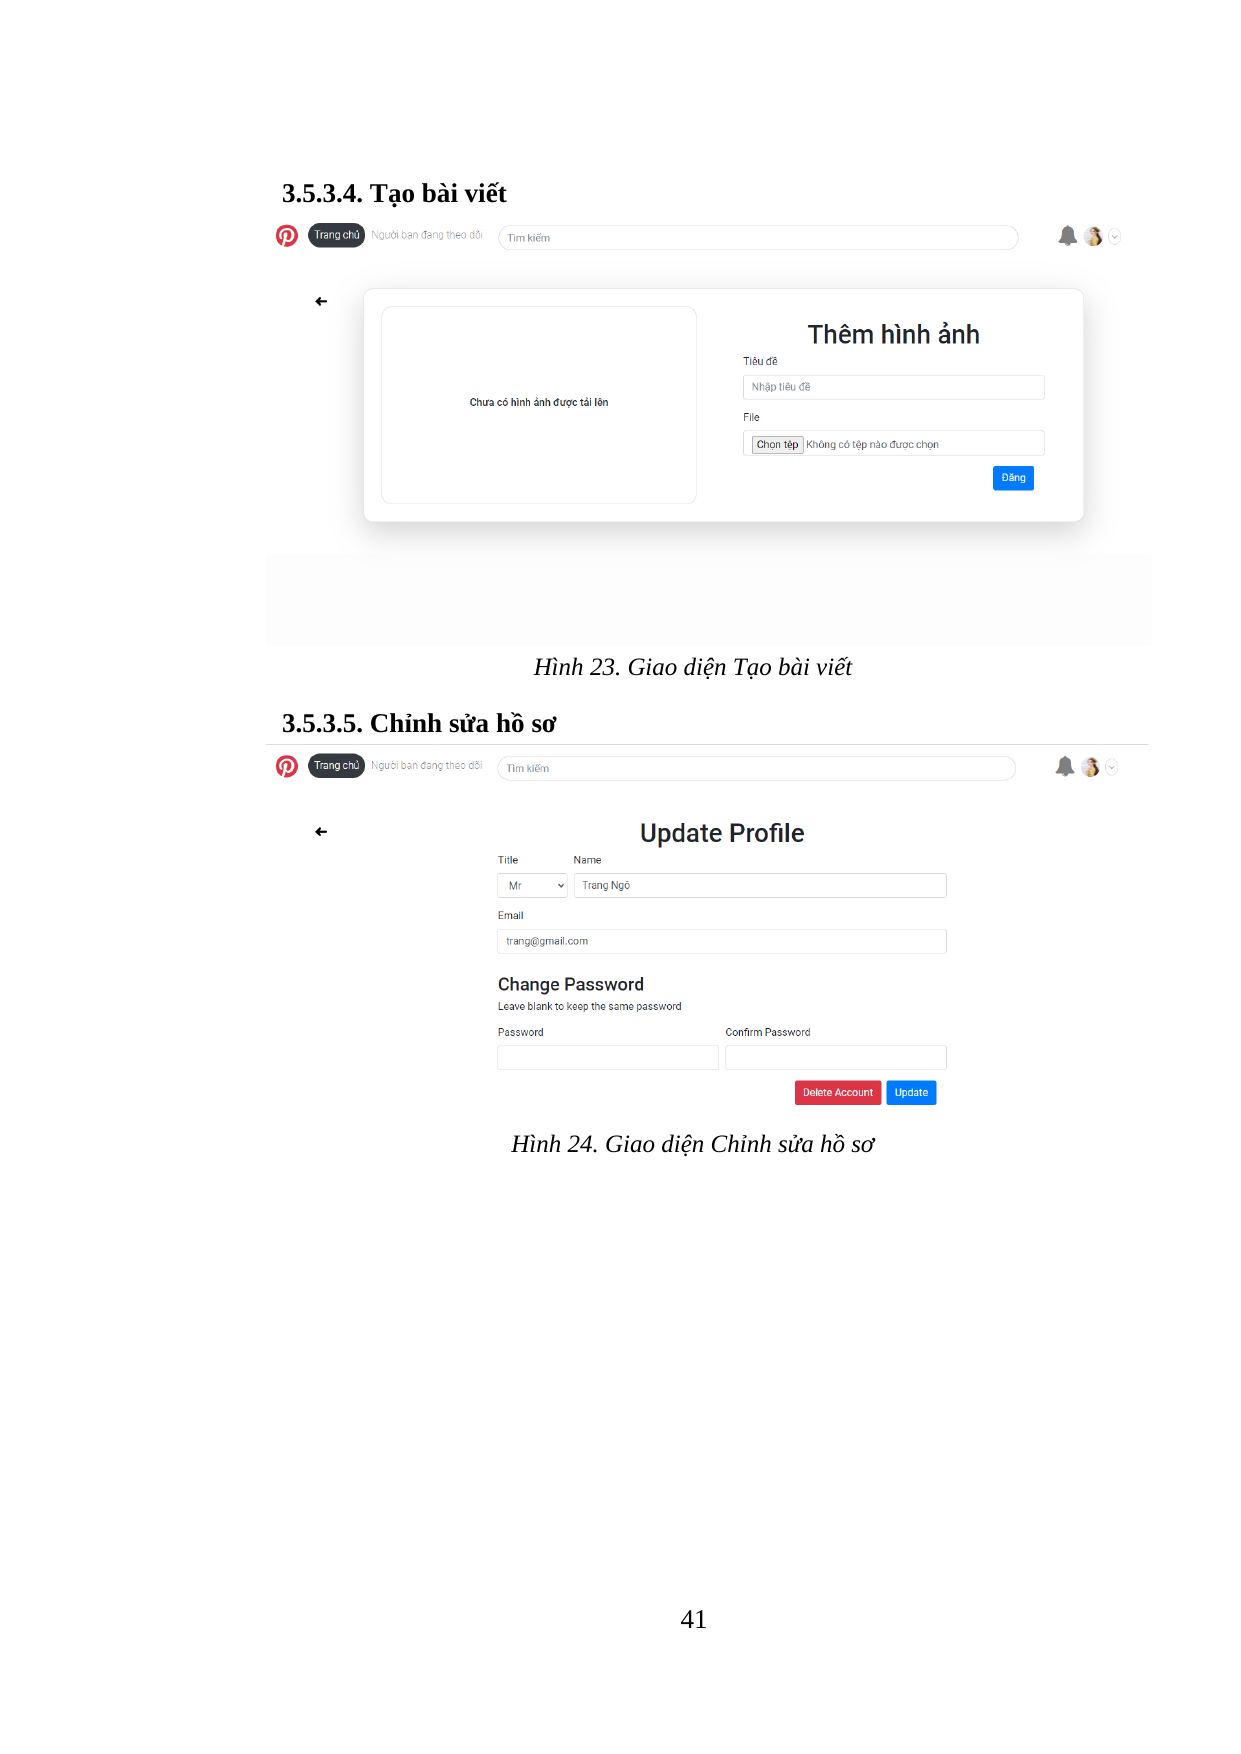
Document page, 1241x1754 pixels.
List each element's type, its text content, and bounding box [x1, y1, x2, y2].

subtitle 3.5.3.4. Tạo bài viết [282, 177, 1122, 208]
picture [265, 214, 1152, 646]
picture [265, 744, 1149, 1123]
text Hình 23. Giao diện Tạo bài viết [207, 652, 1122, 681]
text Hình 24. Giao diện Chỉnh sửa hồ sơ [207, 1129, 1122, 1157]
subtitle 3.5.3.5. Chỉnh sửa hồ sơ [282, 707, 1122, 738]
